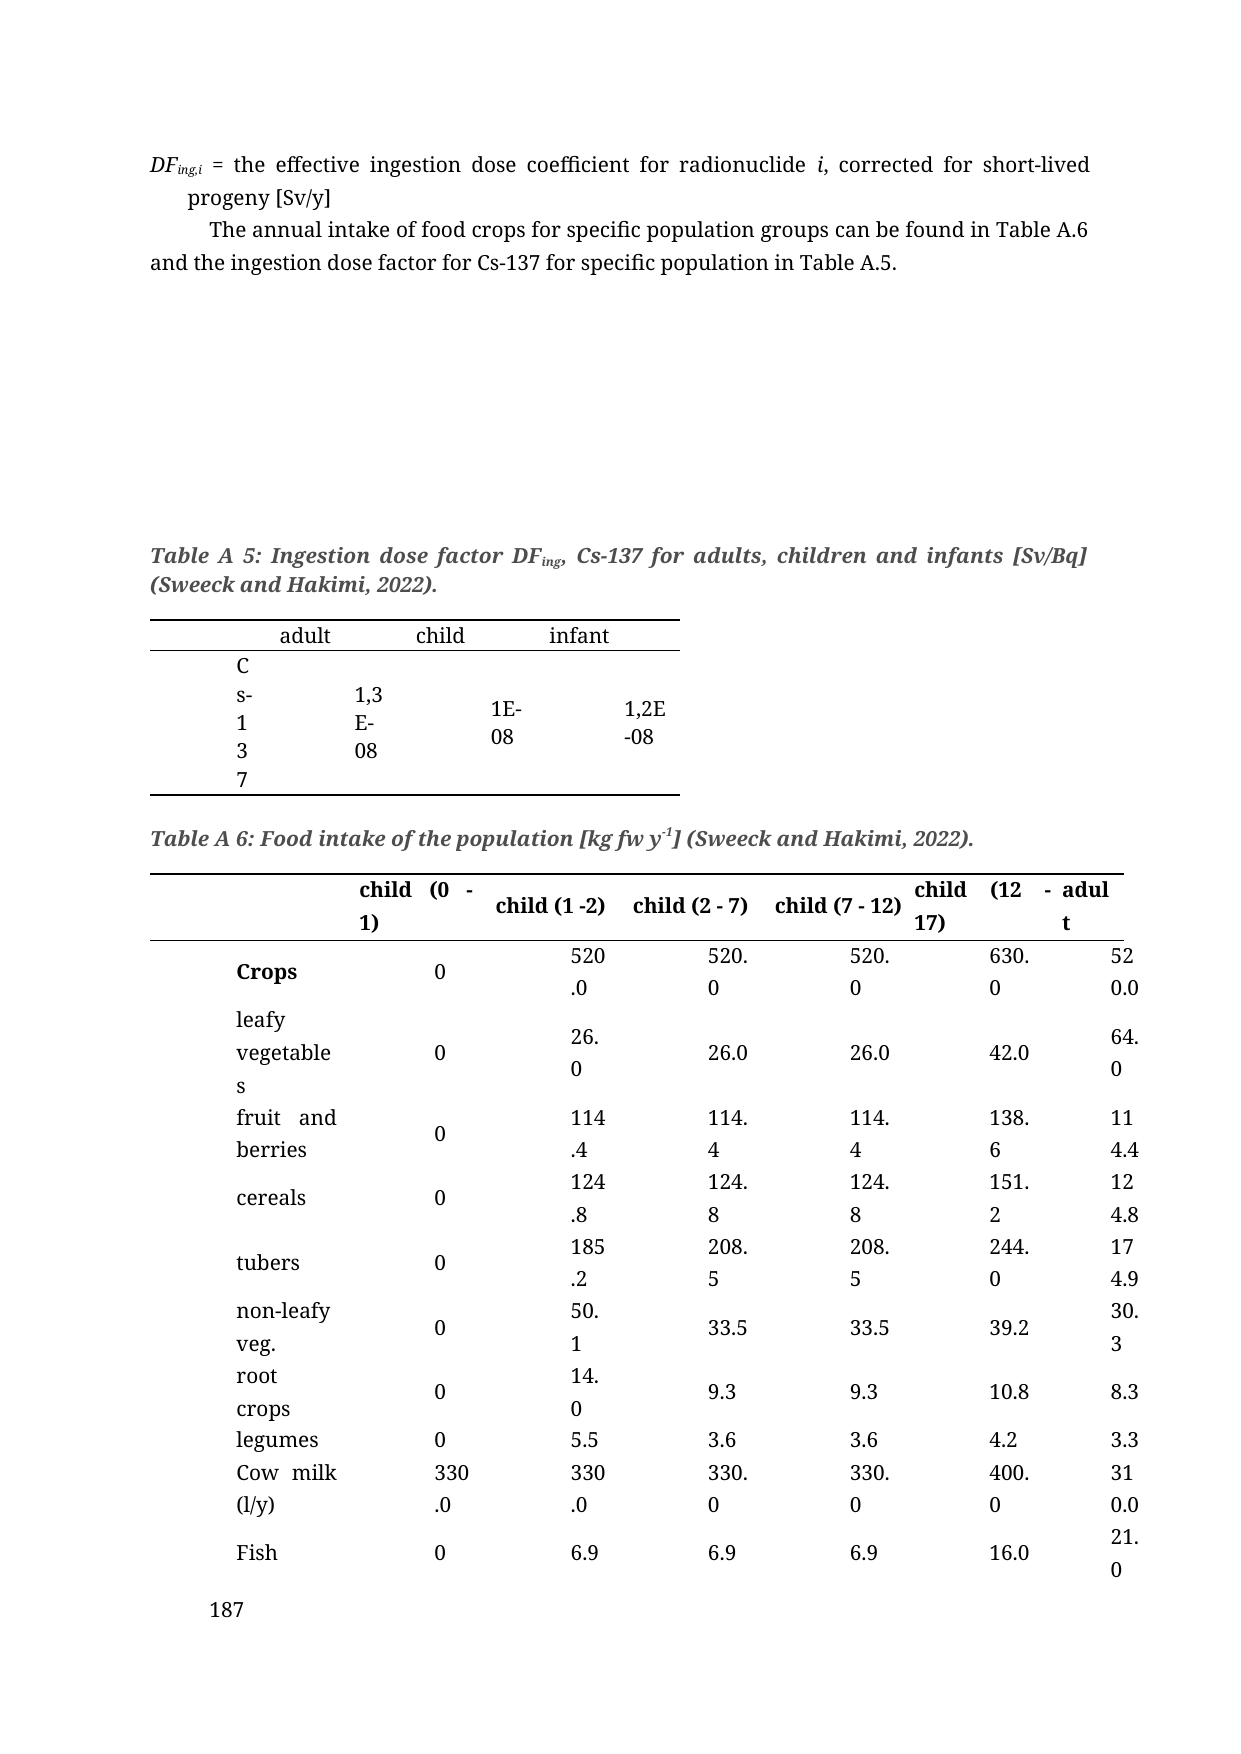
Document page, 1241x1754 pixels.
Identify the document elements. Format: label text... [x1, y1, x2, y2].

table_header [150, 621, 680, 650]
text Table A 5: Ingestion dose factor DFing, Cs-137 for adults, children and infants [Sv/Bq] (Sweeck and Hakimi, 2022). [150, 541, 1090, 598]
text The annual intake of food crops for specific population groups can be found in Table A.6 and the ingestion dose factor for Cs-137 for specific population in Table A.5. [150, 215, 1090, 276]
text Table A 6: Food intake of the population [kg fw y-1] (Sweeck and Hakimi, 2022). [150, 824, 1090, 852]
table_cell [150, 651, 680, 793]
text DFing,i = the effective ingestion dose coefficient for radionuclide i, corrected for short-lived progeny [Sv/y] [150, 150, 1090, 211]
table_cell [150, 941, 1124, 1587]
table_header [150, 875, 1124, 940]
